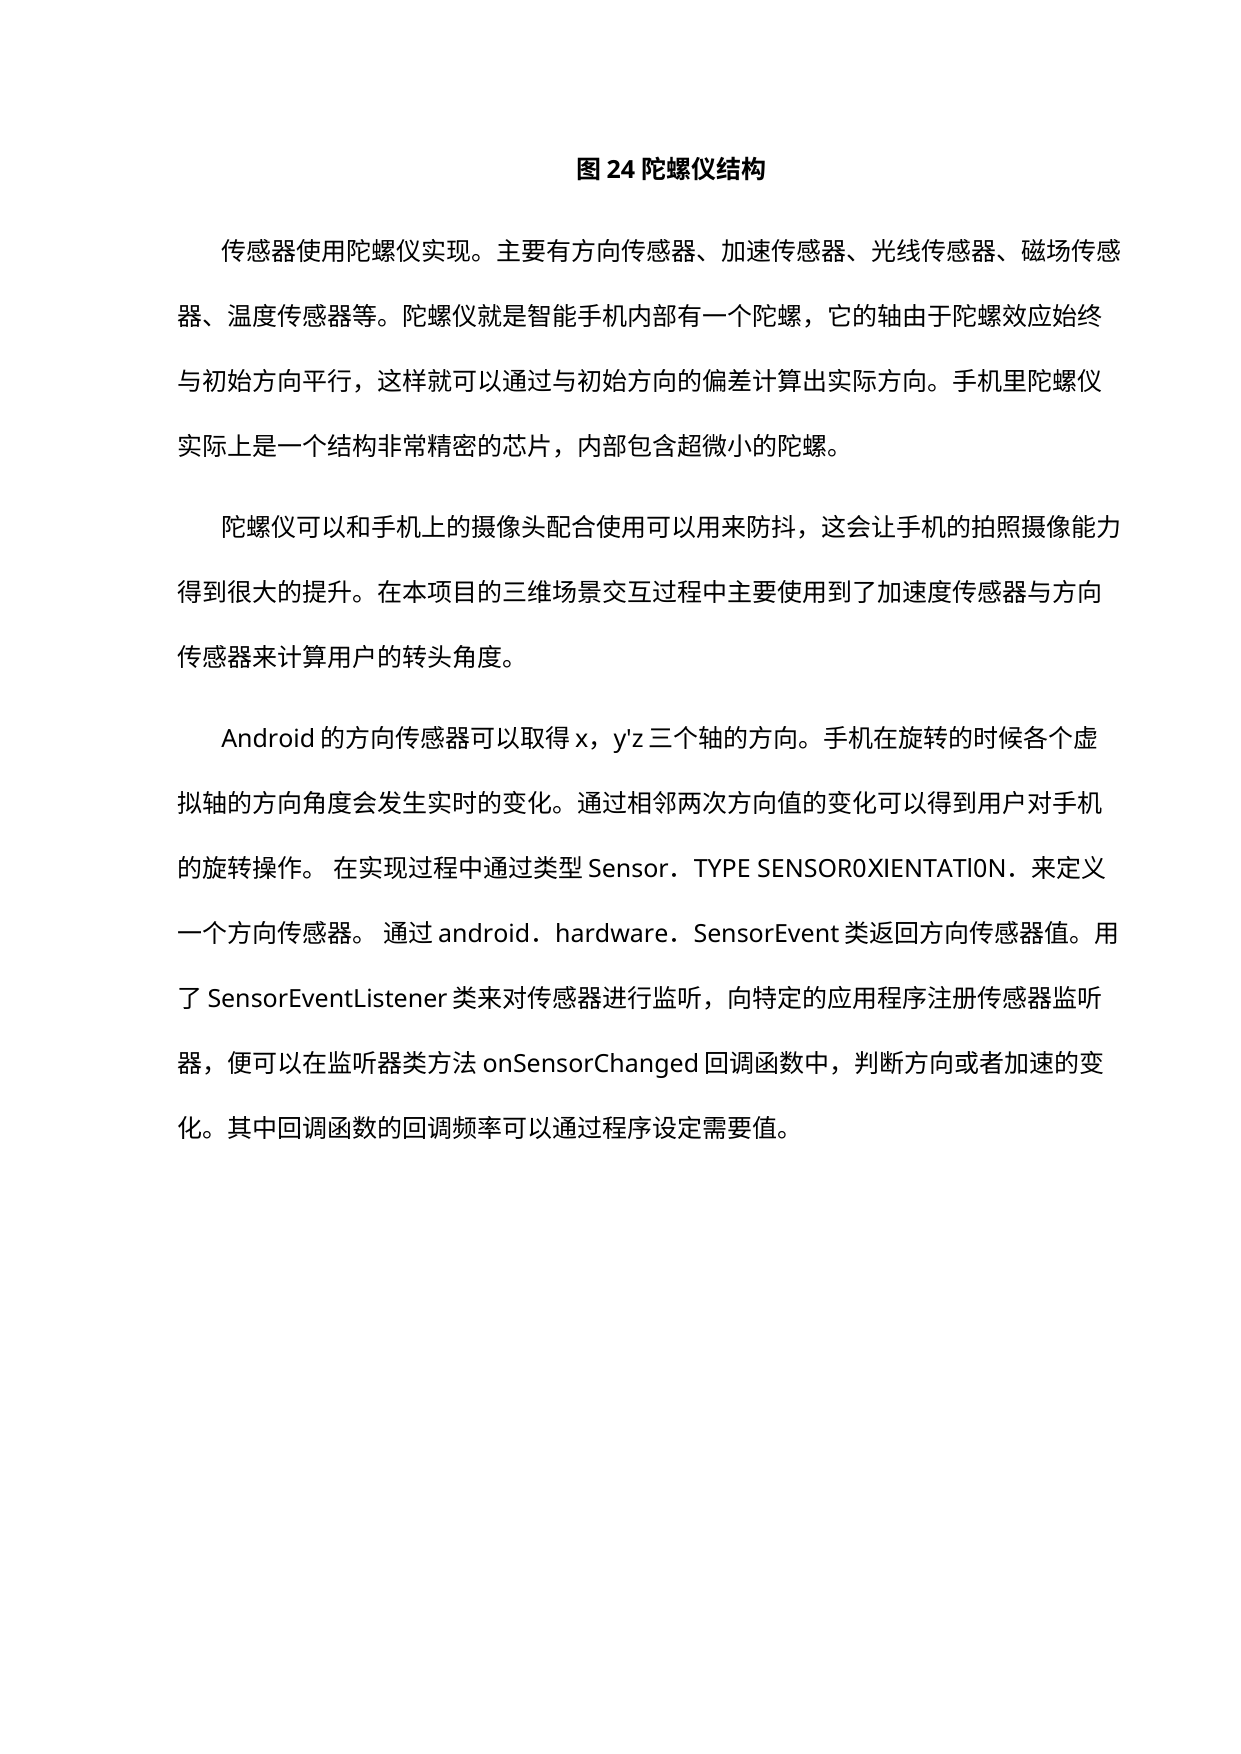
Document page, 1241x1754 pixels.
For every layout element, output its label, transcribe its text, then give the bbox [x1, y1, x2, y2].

text 传感器使用陀螺仪实现。主要有方向传感器、加速传感器、光线传感器、磁场传感器、温度传感器等。陀螺仪就是智能手机内部有一个陀螺，它的轴由于陀螺效应始终与初始方向平行，这样就可以通过与初始方向的偏差计算出实际方向。手机里陀螺仪实际上是一个结构非常精密的芯片，内部包含超微小的陀螺。 [177, 217, 1122, 477]
text 陀螺仪可以和手机上的摄像头配合使用可以用来防抖，这会让手机的拍照摄像能力得到很大的提升。在本项目的三维场景交互过程中主要使用到了加速度传感器与方向传感器来计算用户的转头角度。 [177, 493, 1122, 688]
text Android的方向传感器可以取得x，y'z三个轴的方向。手机在旋转的时候各个虚拟轴的方向角度会发生实时的变化。通过相邻两次方向值的变化可以得到用户对手机的旋转操作。 在实现过程中通过类型Sensor．TYPE SENSOR0ⅪENTATl0N．来定义一个方向传感器。 通过android．hardware．SensorEvent类返回方向传感器值。用了SensorEventListener类来对传感器进行监听，向特定的应用程序注册传感器监听器，便可以在监听器类方法onSensorChanged回调函数中，判断方向或者加速的变化。其中回调函数的回调频率可以通过程序设定需要值。 [177, 704, 1122, 1159]
text 图24 陀螺仪结构 [177, 135, 1122, 200]
